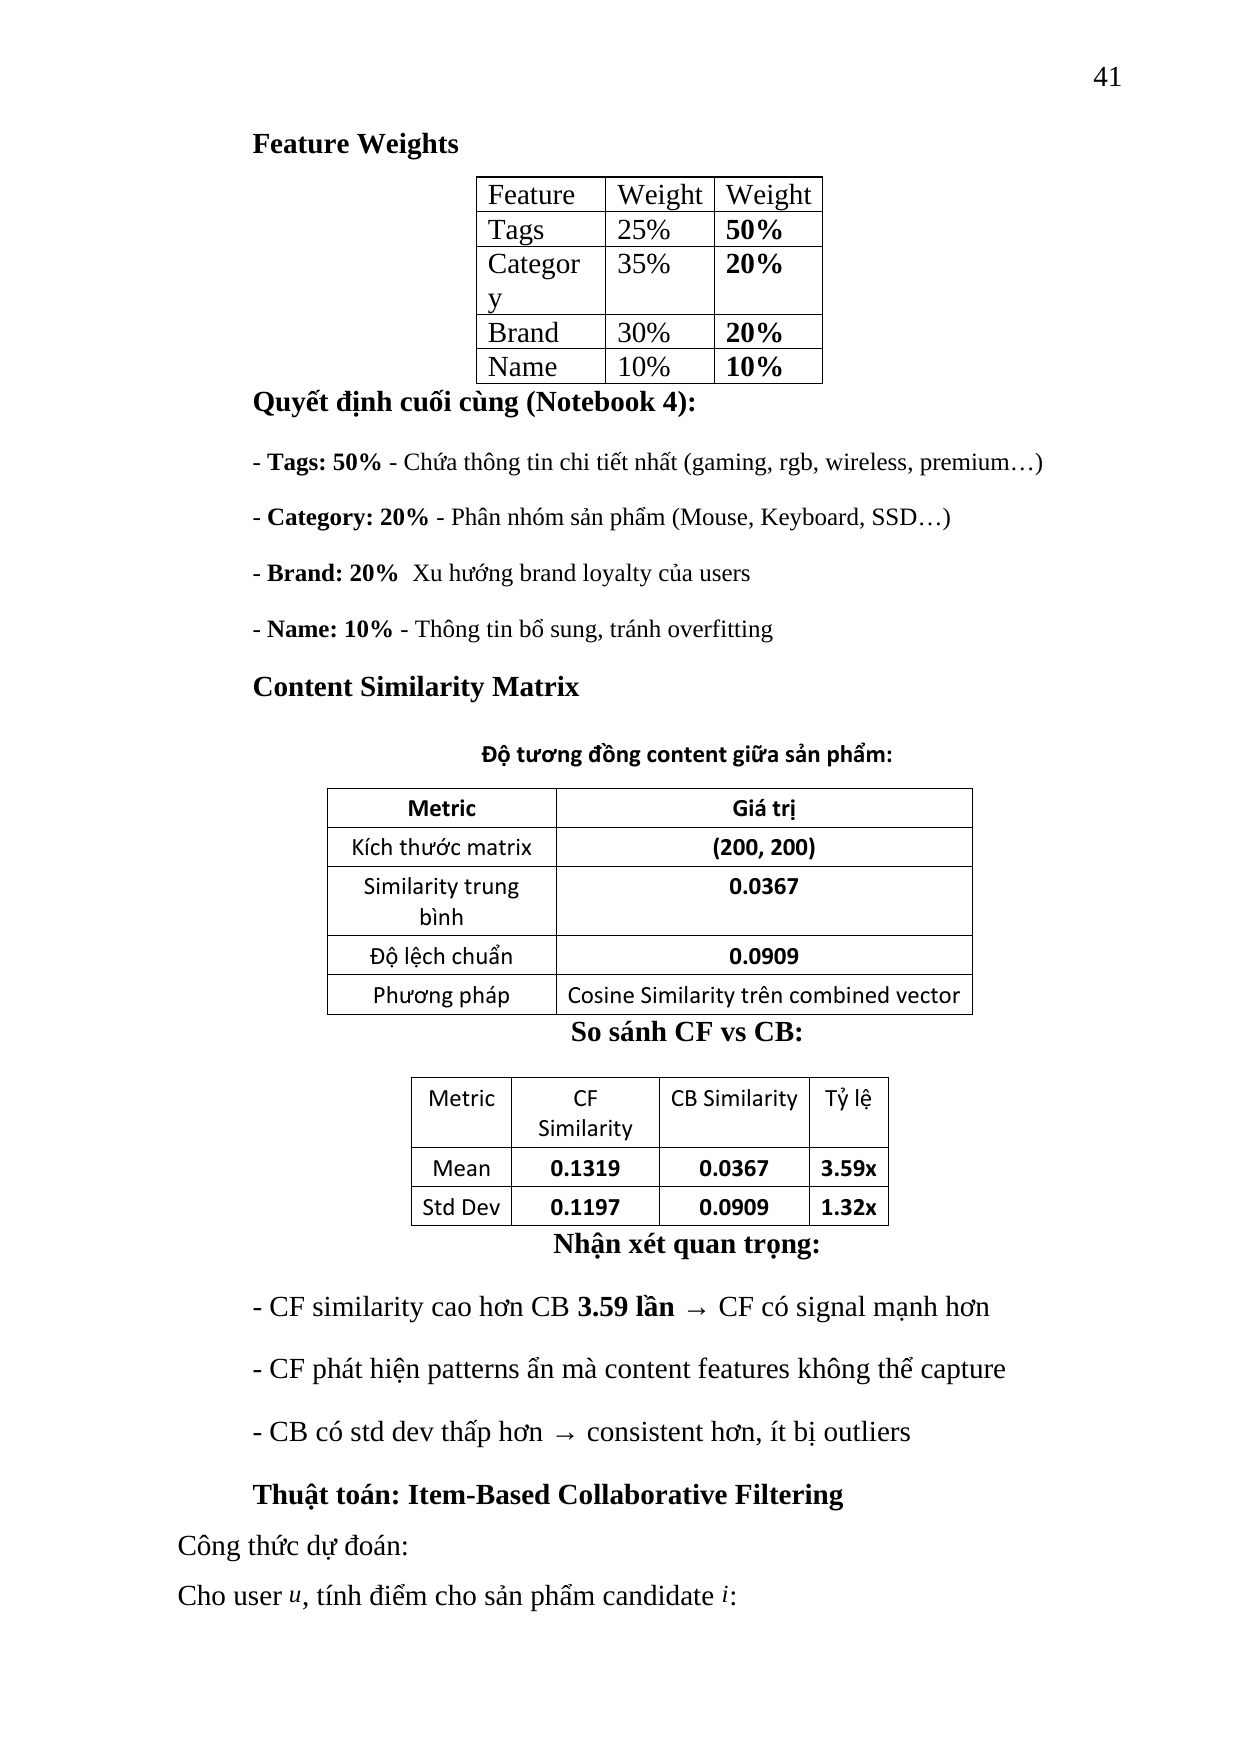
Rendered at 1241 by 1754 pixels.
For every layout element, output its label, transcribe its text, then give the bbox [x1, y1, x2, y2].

text Độ tương đồng content giữa sản phẩm: [177, 738, 1122, 769]
table_header CB Similarity [660, 1078, 809, 1147]
table_header Feature [477, 178, 605, 211]
table_cell 20% [715, 247, 822, 314]
table_cell 10% [606, 349, 714, 383]
table_cell 0.0909 [660, 1187, 809, 1225]
table_header Weight [606, 178, 714, 211]
table_cell (200, 200) [557, 828, 972, 866]
table_cell Kích thước matrix [328, 828, 556, 866]
table_cell Cosine Similarity trên combined vector [557, 975, 972, 1013]
text - Category: 20% - Phân nhóm sản phẩm (Mouse, Keyboard, SSD…) [177, 502, 1122, 531]
text So sánh CF vs CB: [177, 1014, 1122, 1048]
text - Brand: 20% Xu hướng brand loyalty của users [177, 558, 1122, 587]
text Cho user , tính điểm cho sản phẩm candidate : [177, 1578, 1122, 1611]
table_header Giá trị [557, 789, 972, 827]
table_cell 20% [715, 315, 822, 348]
table_cell 0.0367 [660, 1148, 809, 1186]
table_header Weight [715, 178, 822, 211]
text Quyết định cuối cùng (Notebook 4): [177, 384, 1122, 417]
table_cell Brand [477, 315, 605, 348]
text Công thức dự đoán: [177, 1528, 1122, 1561]
table_cell 10% [715, 349, 822, 383]
table_cell 0.1197 [512, 1187, 659, 1225]
text - CB có std dev thấp hơn → consistent hơn, ít bị outliers [177, 1414, 1122, 1448]
text Nhận xét quan trọng: [177, 1226, 1122, 1259]
table_cell Name [477, 349, 605, 383]
table_header Metric [412, 1078, 511, 1147]
table_cell 0.0909 [557, 936, 972, 974]
text Content Similarity Matrix [177, 669, 1122, 703]
table_cell 25% [606, 212, 714, 246]
table_cell 3.59x [810, 1148, 888, 1186]
text Thuật toán: Item-Based Collaborative Filtering [177, 1477, 1122, 1511]
table_cell 0.0367 [557, 867, 972, 935]
text Feature Weights [177, 126, 1122, 160]
table_cell 0.1319 [512, 1148, 659, 1186]
text - Name: 10% - Thông tin bổ sung, tránh overfitting [177, 614, 1122, 642]
table_cell Category [477, 247, 605, 314]
table_header CF Similarity [512, 1078, 659, 1147]
table_cell Std Dev [412, 1187, 511, 1225]
table_cell Similarity trung bình [328, 867, 556, 935]
text - CF similarity cao hơn CB 3.59 lần → CF có signal mạnh hơn [177, 1289, 1122, 1322]
table_cell 35% [606, 247, 714, 314]
table_cell 50% [715, 212, 822, 246]
table_cell 1.32x [810, 1187, 888, 1225]
table_cell Tags [477, 212, 605, 246]
table_header Tỷ lệ [810, 1078, 888, 1147]
text - CF phát hiện patterns ẩn mà content features không thể capture [177, 1352, 1122, 1385]
table_header Metric [328, 789, 556, 827]
table_cell Mean [412, 1148, 511, 1186]
text - Tags: 50% - Chứa thông tin chi tiết nhất (gaming, rgb, wireless, premium…) [177, 447, 1122, 476]
table_cell Độ lệch chuẩn [328, 936, 556, 974]
table_cell 30% [606, 315, 714, 348]
table_cell Phương pháp [328, 975, 556, 1013]
